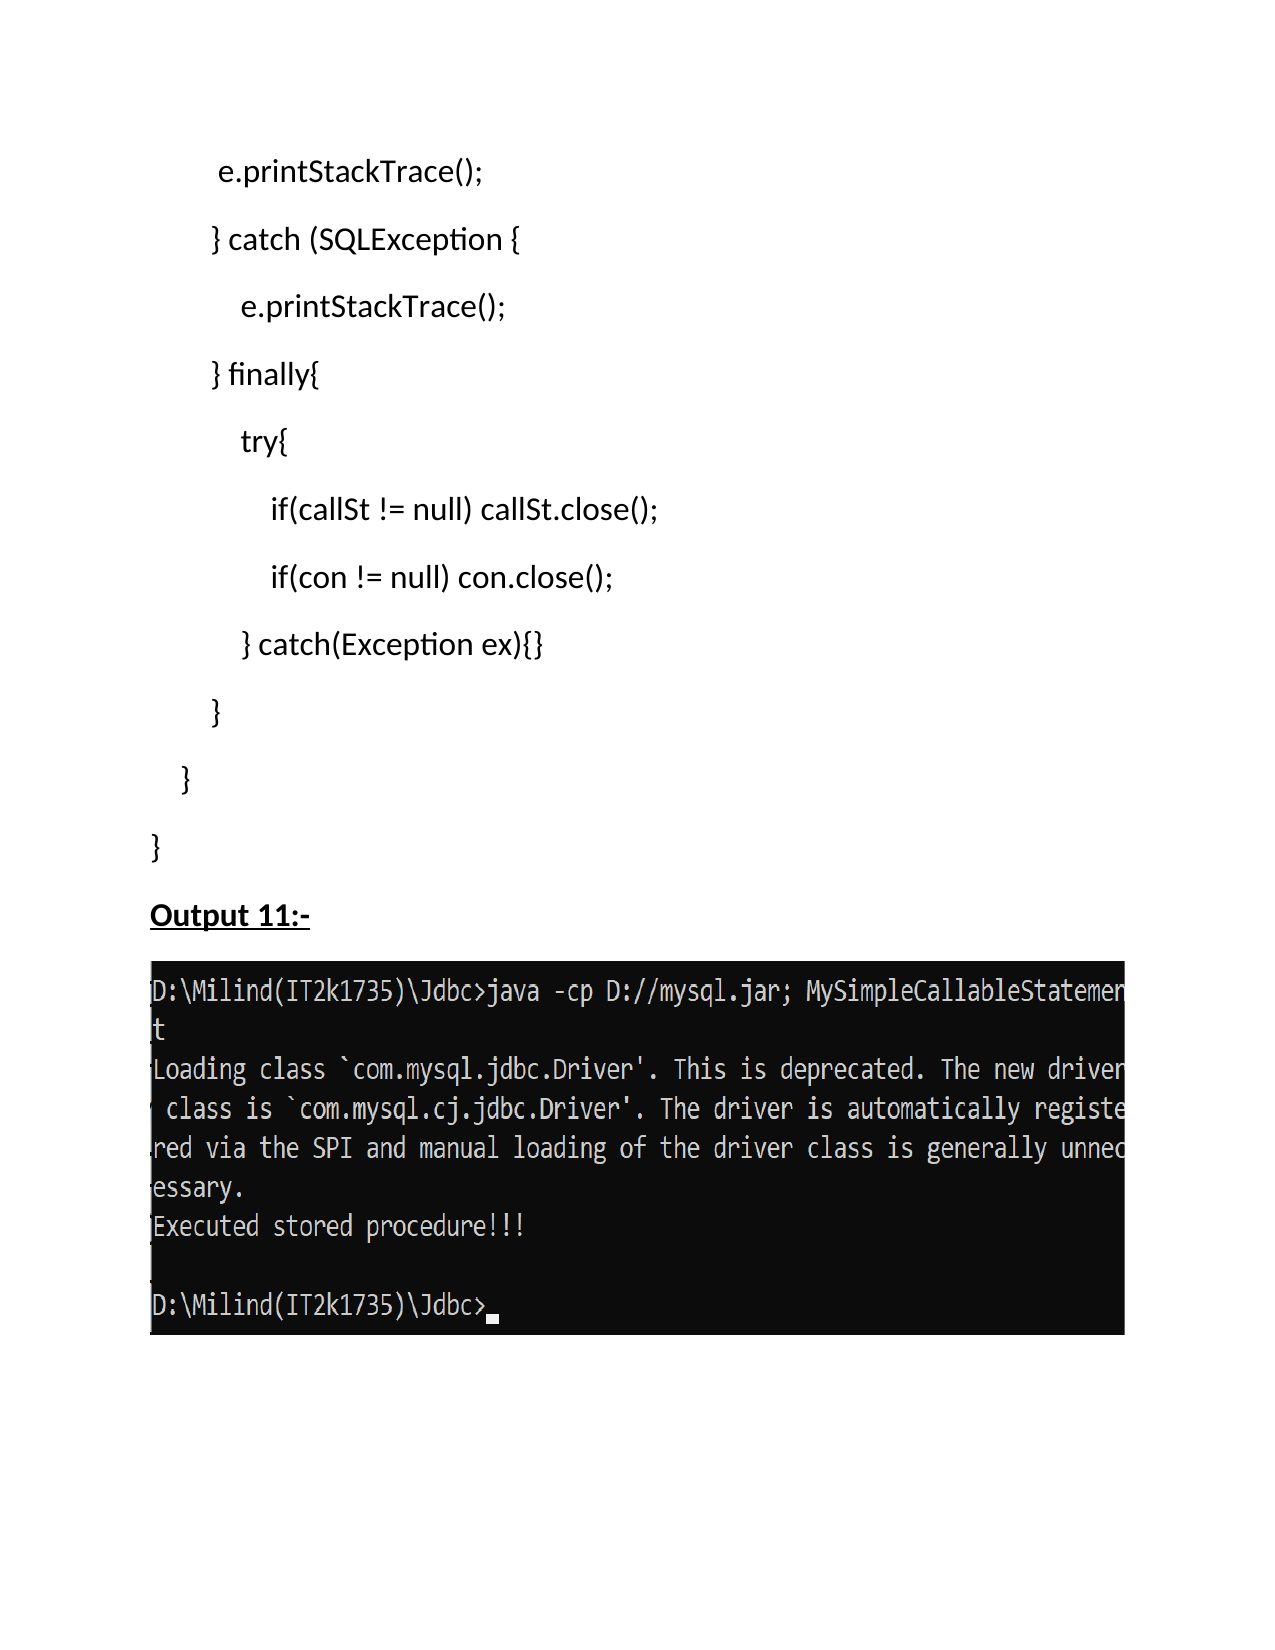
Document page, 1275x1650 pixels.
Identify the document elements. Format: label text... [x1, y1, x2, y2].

text } [150, 826, 1125, 867]
text } catch(Exception ex){} [150, 623, 1125, 664]
text try{ [150, 420, 1125, 461]
text } [150, 758, 1125, 799]
picture [150, 961, 1125, 1335]
text if(con != null) con.close(); [150, 556, 1125, 596]
text Output 11:- [150, 894, 1125, 934]
text } [150, 691, 1125, 732]
text e.printStackTrace(); [150, 150, 1125, 191]
text } catch (SQLException { [150, 218, 1125, 258]
text } finally{ [150, 353, 1125, 393]
text e.printStackTrace(); [150, 285, 1125, 326]
text if(callSt != null) callSt.close(); [150, 488, 1125, 529]
